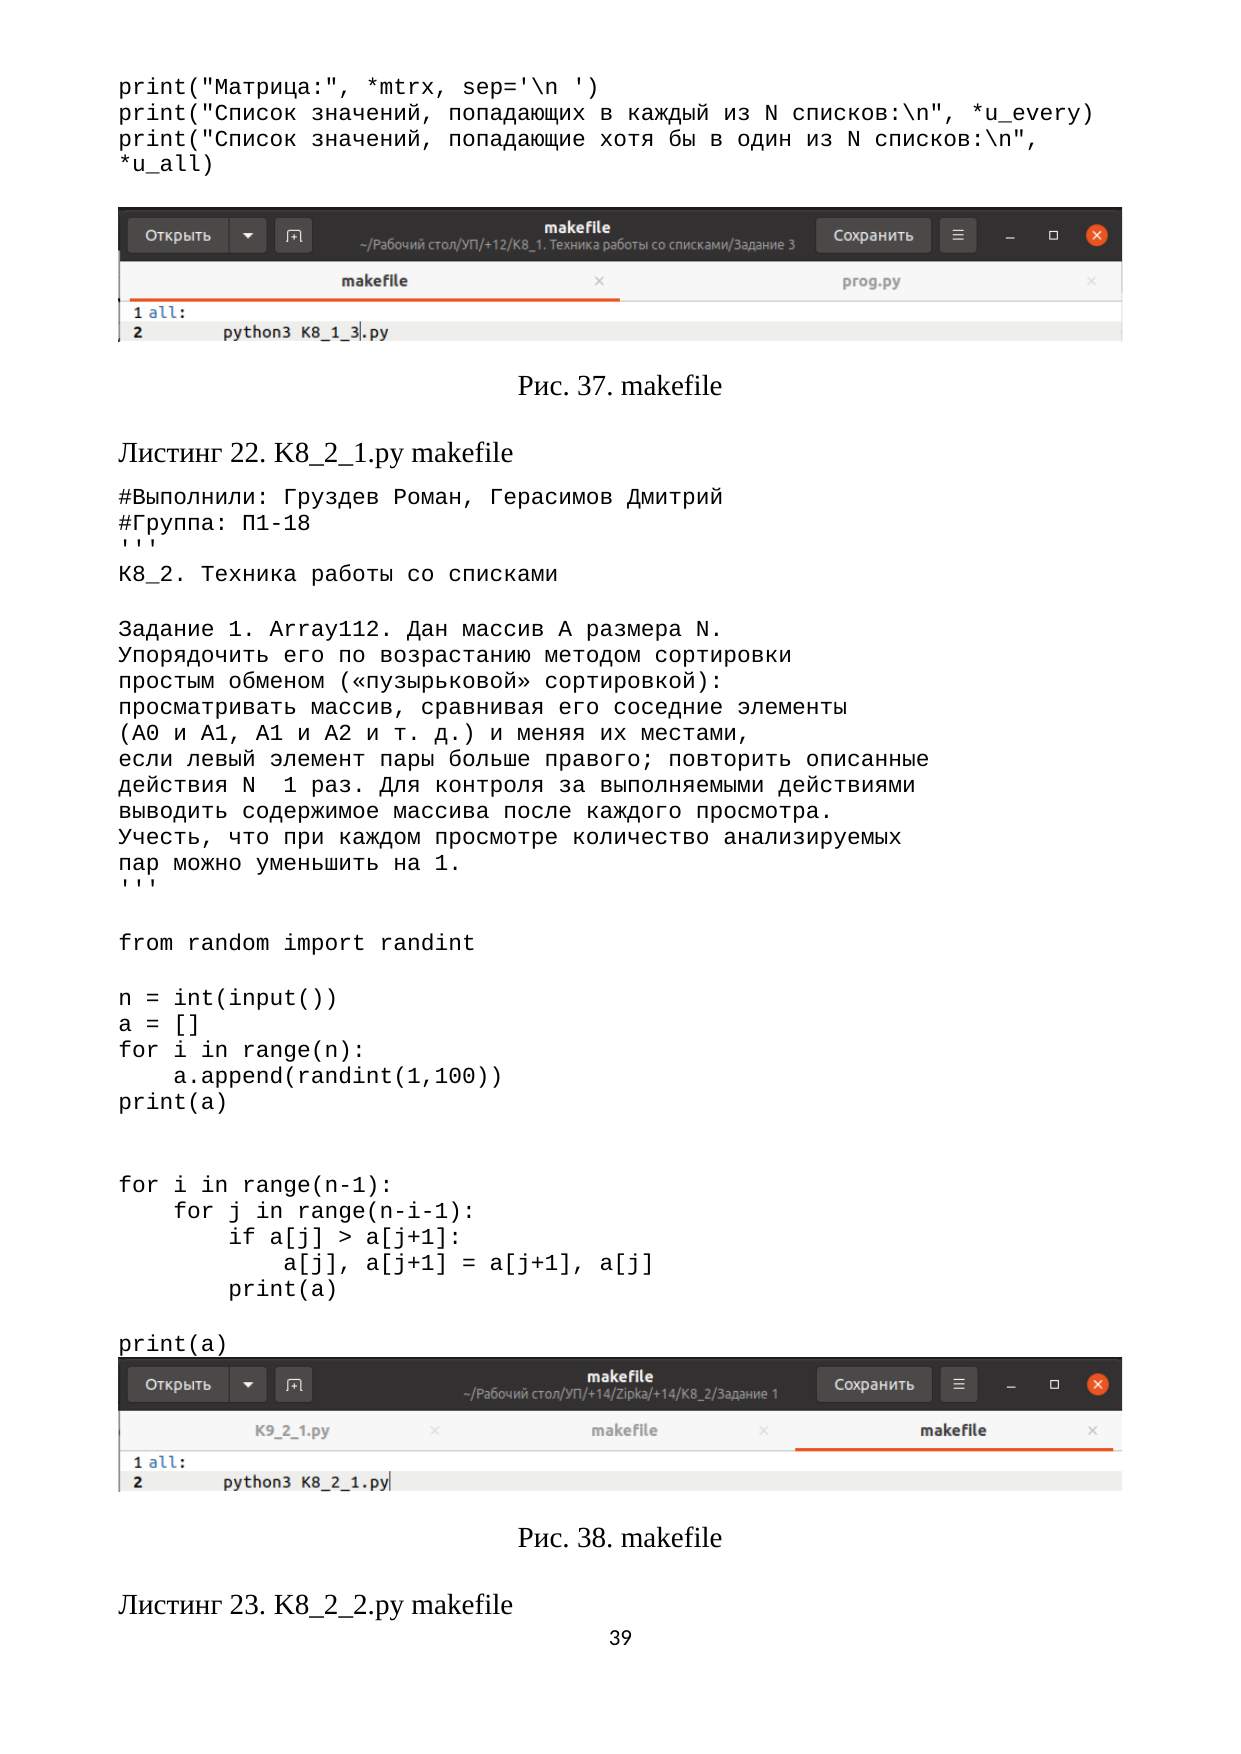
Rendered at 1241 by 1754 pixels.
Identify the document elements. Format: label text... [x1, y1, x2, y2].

text a = [] [118, 1012, 1122, 1038]
text выводить содержимое массива после каждого просмотра. [118, 799, 1122, 825]
text ''' [118, 537, 1122, 563]
text for j in range(n-i-1): [118, 1199, 1122, 1225]
text n = int(input()) [118, 986, 1122, 1012]
text Листинг 22. K8_2_1.py makefile [118, 435, 1122, 468]
text Упорядочить его по возрастанию методом сортировки [118, 643, 1122, 669]
text a[j], a[j+1] = a[j+1], a[j] [118, 1251, 1122, 1277]
text Листинг 23. K8_2_2.py makefile [118, 1587, 1122, 1620]
text #Выполнили: Груздев Роман, Герасимов Дмитрий [118, 485, 1122, 511]
text print("Список значений, попадающие хотя бы в один из N списков:\n", *u_all) [118, 127, 1122, 179]
text from random import randint [118, 932, 1122, 957]
text Рис. 38. makefile [118, 1520, 1122, 1553]
text for i in range(n): [118, 1038, 1122, 1064]
text #Группа: П1-18 [118, 511, 1122, 537]
text просматривать массив, сравнивая его соседние элементы [118, 695, 1122, 721]
text print(a) [118, 1090, 1122, 1116]
text К8_2. Техника работы со списками [118, 563, 1122, 589]
picture [118, 1357, 1123, 1492]
text простым обменом («пузырьковой» сортировкой): [118, 669, 1122, 695]
text for i in range(n-1): [118, 1173, 1122, 1199]
text ''' [118, 877, 1122, 903]
text Задание 1. Array112. Дан массив A размера N. [118, 617, 1122, 643]
text print(a) [118, 1332, 1122, 1357]
text print("Список значений, попадающих в каждый из N списков:\n", *u_every) [118, 101, 1122, 127]
text if a[j] > a[j+1]: [118, 1225, 1122, 1251]
text (A0 и A1, A1 и A2 и т. д.) и меняя их местами, [118, 721, 1122, 747]
text пар можно уменьшить на 1. [118, 851, 1122, 877]
text print("Матрица:", *mtrx, sep='\n ') [118, 75, 1122, 101]
text действия N 1 раз. Для контроля за выполняемыми действиями [118, 773, 1122, 799]
text Учесть, что при каждом просмотре количество анализируемых [118, 825, 1122, 851]
text print(a) [118, 1277, 1122, 1303]
picture [118, 207, 1123, 342]
text если левый элемент пары больше правого; повторить описанные [118, 747, 1122, 773]
text a.append(randint(1,100)) [118, 1064, 1122, 1090]
text Рис. 37. makefile [118, 368, 1122, 401]
